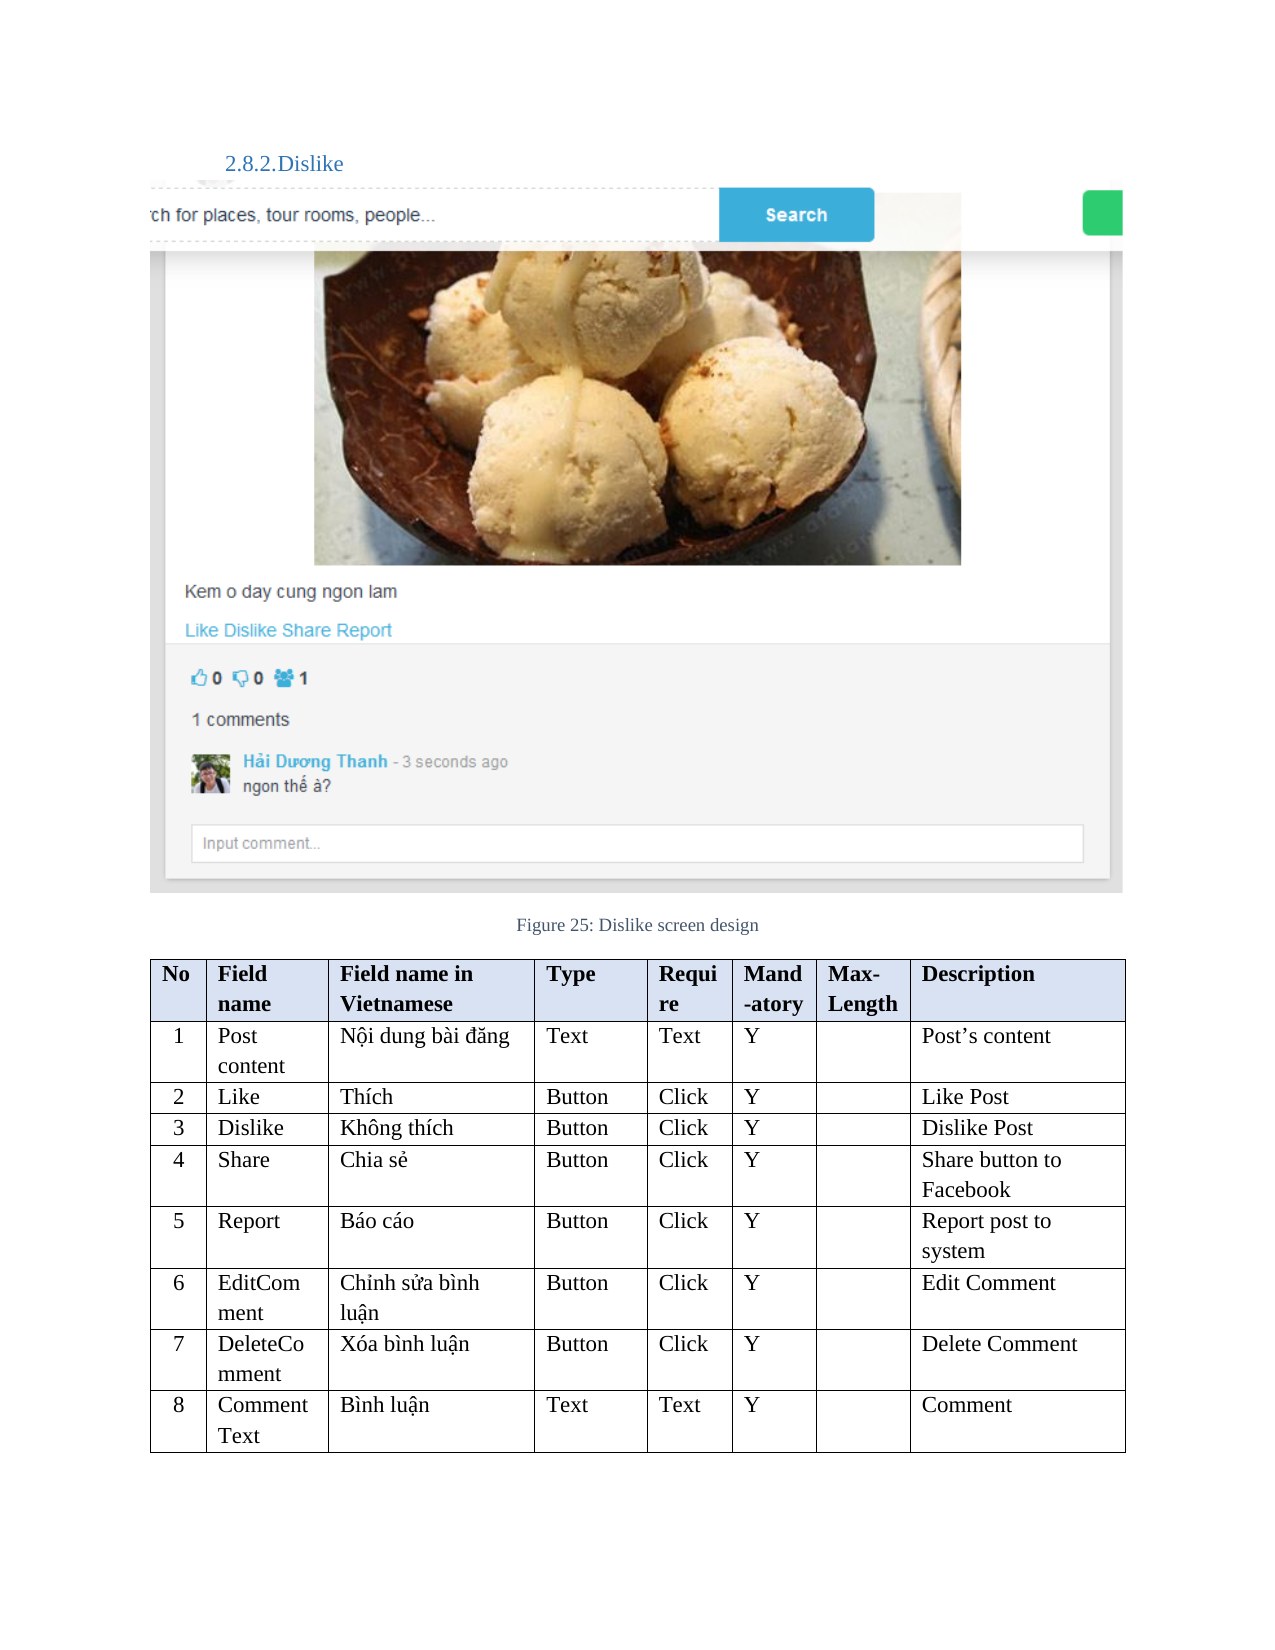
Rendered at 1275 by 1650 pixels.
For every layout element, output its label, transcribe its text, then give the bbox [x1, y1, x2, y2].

table_cell Button [535, 1269, 647, 1329]
picture [150, 180, 1123, 893]
table_cell [817, 1207, 910, 1267]
table_cell Click [648, 1146, 732, 1206]
table_cell DeleteComment [207, 1330, 328, 1390]
table_cell Text [648, 1391, 732, 1452]
table_cell Share [207, 1146, 328, 1206]
table_cell Chỉnh sửa bình luận [329, 1269, 534, 1329]
table_cell 6 [151, 1269, 206, 1329]
table_cell Y [733, 1083, 816, 1113]
table_cell Like Post [911, 1083, 1125, 1113]
table_cell Button [535, 1083, 647, 1113]
table_cell Click [648, 1207, 732, 1267]
table_cell Xóa bình luận [329, 1330, 534, 1390]
table_cell Button [535, 1114, 647, 1144]
table_header Field name in Vietnamese [329, 960, 534, 1021]
table_cell Post’s content [911, 1022, 1125, 1082]
table_header Mand-atory [733, 960, 816, 1021]
table_cell Click [648, 1114, 732, 1144]
table_cell Report post to system [911, 1207, 1125, 1267]
table_cell [817, 1083, 910, 1113]
table_header No [151, 960, 206, 1021]
table_cell Chia sẻ [329, 1146, 534, 1206]
table_header Require [648, 960, 732, 1021]
table_cell Y [733, 1391, 816, 1452]
table_cell Edit Comment [911, 1269, 1125, 1329]
table_cell [817, 1146, 910, 1206]
table_header Field name [207, 960, 328, 1021]
table_cell Dislike Post [911, 1114, 1125, 1144]
table_cell Click [648, 1269, 732, 1329]
table_cell [817, 1391, 910, 1452]
table_cell Click [648, 1330, 732, 1390]
table_cell 1 [151, 1022, 206, 1082]
table_header Type [535, 960, 647, 1021]
table_header Description [911, 960, 1125, 1021]
table_cell Share button to Facebook [911, 1146, 1125, 1206]
table_cell 4 [151, 1146, 206, 1206]
table_cell Delete Comment [911, 1330, 1125, 1390]
table_cell 7 [151, 1330, 206, 1390]
table_cell Text [535, 1391, 647, 1452]
table_cell Y [733, 1114, 816, 1144]
table_cell EditComment [207, 1269, 328, 1329]
table_cell Không thích [329, 1114, 534, 1144]
table_cell Y [733, 1269, 816, 1329]
table_cell 3 [151, 1114, 206, 1144]
table_cell Bình luận [329, 1391, 534, 1452]
table_cell Y [733, 1330, 816, 1390]
table_cell [817, 1269, 910, 1329]
table_cell Nội dung bài đăng [329, 1022, 534, 1082]
table_cell Button [535, 1207, 647, 1267]
table_cell Like [207, 1083, 328, 1113]
table_cell Y [733, 1207, 816, 1267]
table_cell Button [535, 1330, 647, 1390]
table_cell Y [733, 1022, 816, 1082]
table_cell Button [535, 1146, 647, 1206]
table_cell Text [535, 1022, 647, 1082]
table_cell Post content [207, 1022, 328, 1082]
table_cell CommentText [207, 1391, 328, 1452]
table_cell [817, 1022, 910, 1082]
table_cell Báo cáo [329, 1207, 534, 1267]
table_cell [817, 1114, 910, 1144]
table_cell Report [207, 1207, 328, 1267]
table_cell Y [733, 1146, 816, 1206]
table_cell Text [648, 1022, 732, 1082]
table_cell Thích [329, 1083, 534, 1113]
table_cell 5 [151, 1207, 206, 1267]
table_cell [817, 1330, 910, 1390]
table_cell Click [648, 1083, 732, 1113]
table_cell 2 [151, 1083, 206, 1113]
table_cell Dislike [207, 1114, 328, 1144]
table_cell Comment [911, 1391, 1125, 1452]
table_header Max-Length [817, 960, 910, 1021]
table_cell 8 [151, 1391, 206, 1452]
subtitle Dislike [225, 150, 1125, 176]
